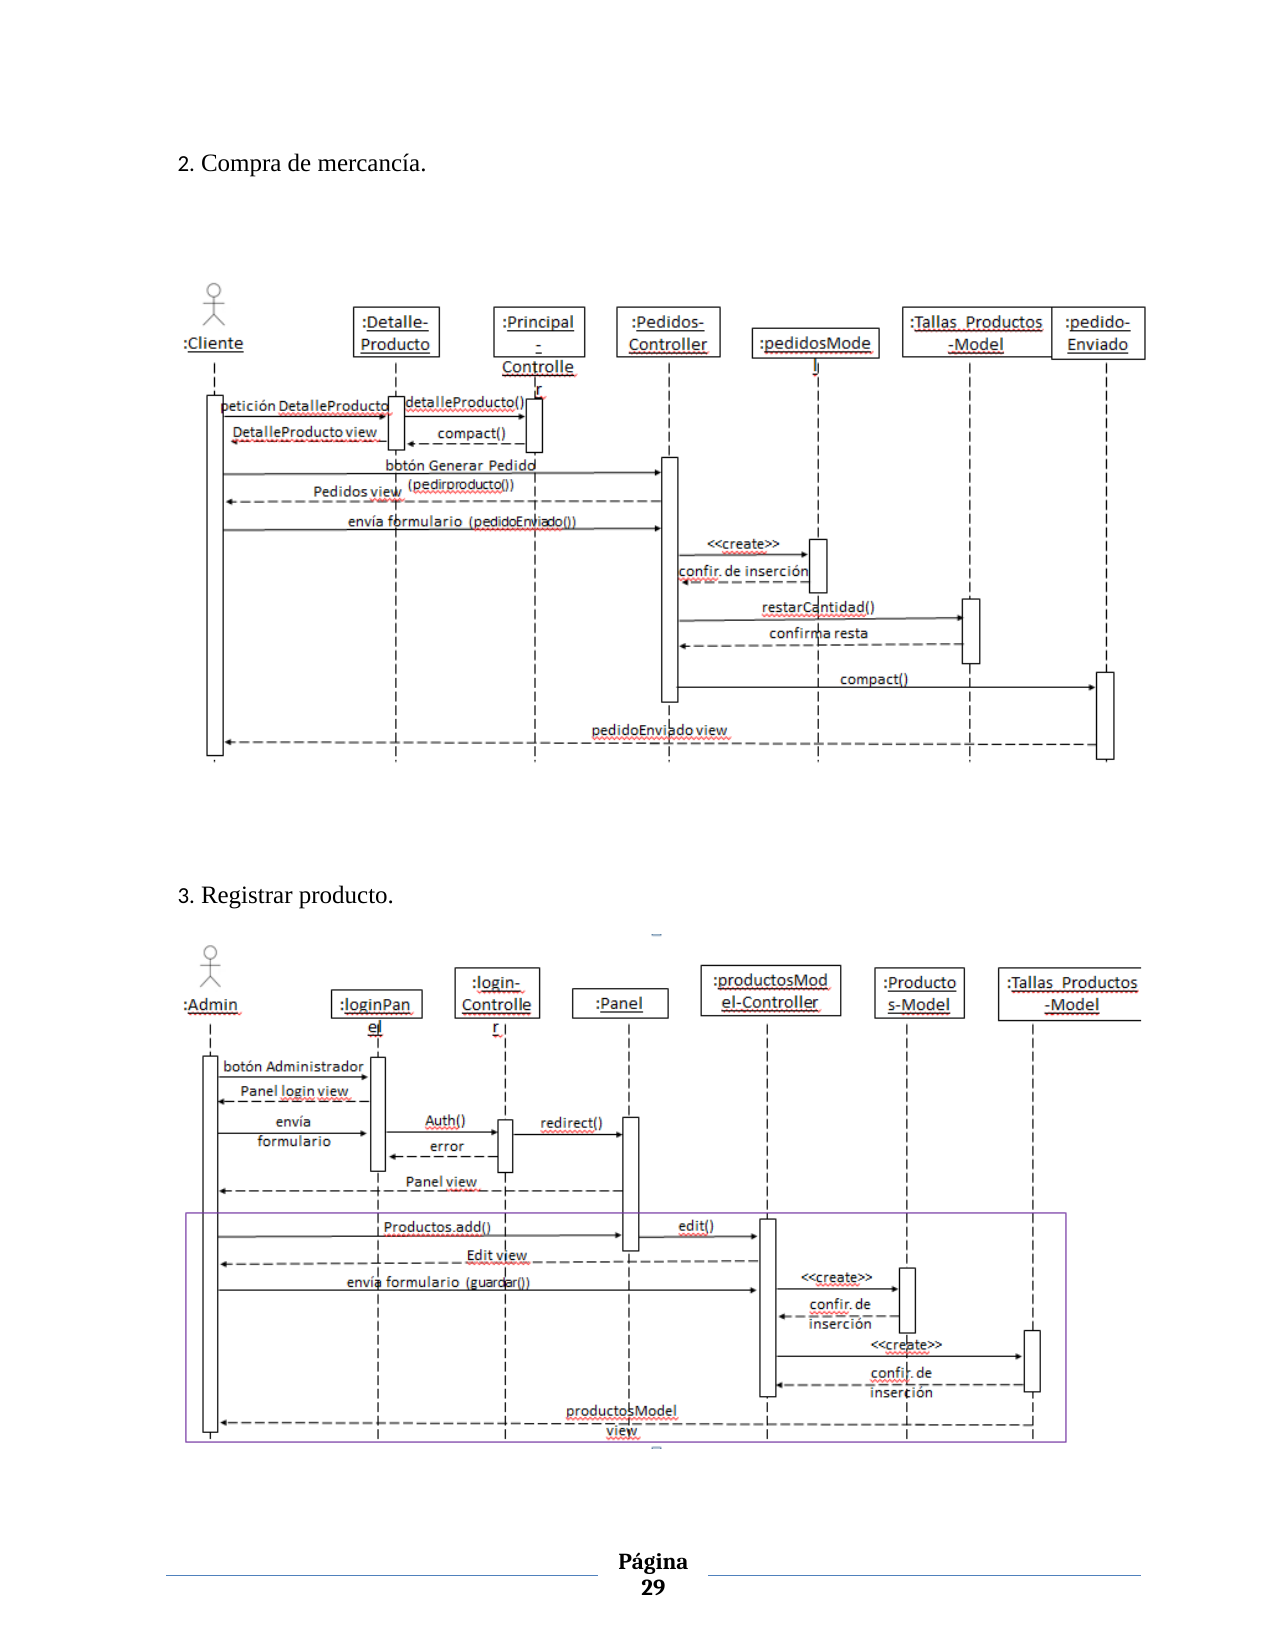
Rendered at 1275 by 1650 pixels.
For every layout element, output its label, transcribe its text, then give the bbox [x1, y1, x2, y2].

text 2. Compra de mercancía. [177, 148, 1152, 177]
text 3. Registrar producto. [177, 880, 1152, 909]
